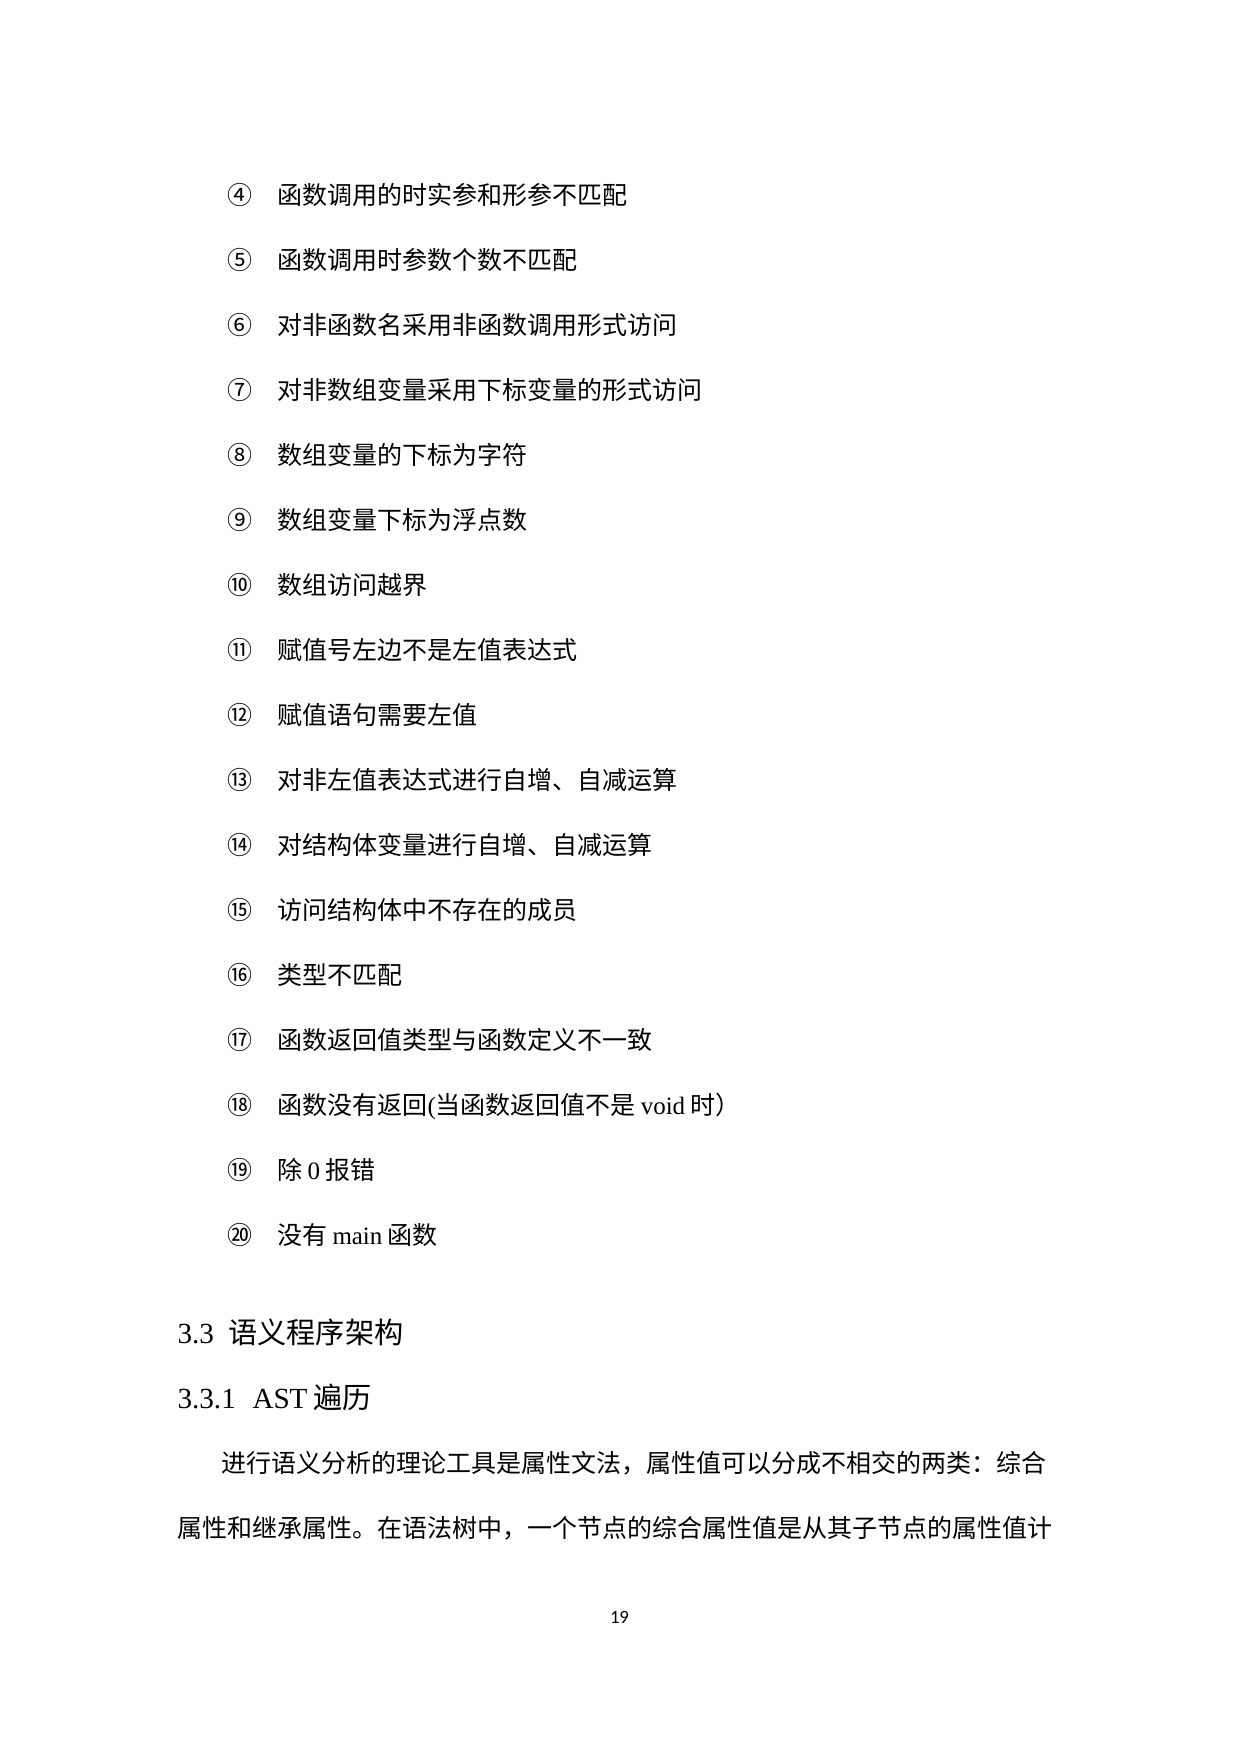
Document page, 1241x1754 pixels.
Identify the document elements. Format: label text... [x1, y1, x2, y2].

list 数组变量下标为浮点数 [177, 486, 1063, 551]
list 语义程序架构 [177, 1299, 1063, 1364]
list 除0报错 [177, 1136, 1063, 1201]
list 对结构体变量进行自增、自减运算 [177, 811, 1063, 876]
list AST遍历 [177, 1364, 1063, 1429]
list 对非函数名采用非函数调用形式访问 [177, 291, 1063, 356]
list 函数返回值类型与函数定义不一致 [177, 1006, 1063, 1071]
list 函数调用的时实参和形参不匹配 [177, 161, 1063, 226]
list 对非数组变量采用下标变量的形式访问 [177, 356, 1063, 421]
list 赋值语句需要左值 [177, 681, 1063, 746]
list 访问结构体中不存在的成员 [177, 876, 1063, 941]
list 函数没有返回(当函数返回值不是void时） [177, 1071, 1063, 1136]
list 数组变量的下标为字符 [177, 421, 1063, 486]
list 没有main函数 [177, 1201, 1063, 1266]
list 数组访问越界 [177, 551, 1063, 616]
list 类型不匹配 [177, 941, 1063, 1006]
list 对非左值表达式进行自增、自减运算 [177, 746, 1063, 811]
list 函数调用时参数个数不匹配 [177, 226, 1063, 291]
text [177, 1429, 1063, 1559]
list 赋值号左边不是左值表达式 [177, 616, 1063, 681]
